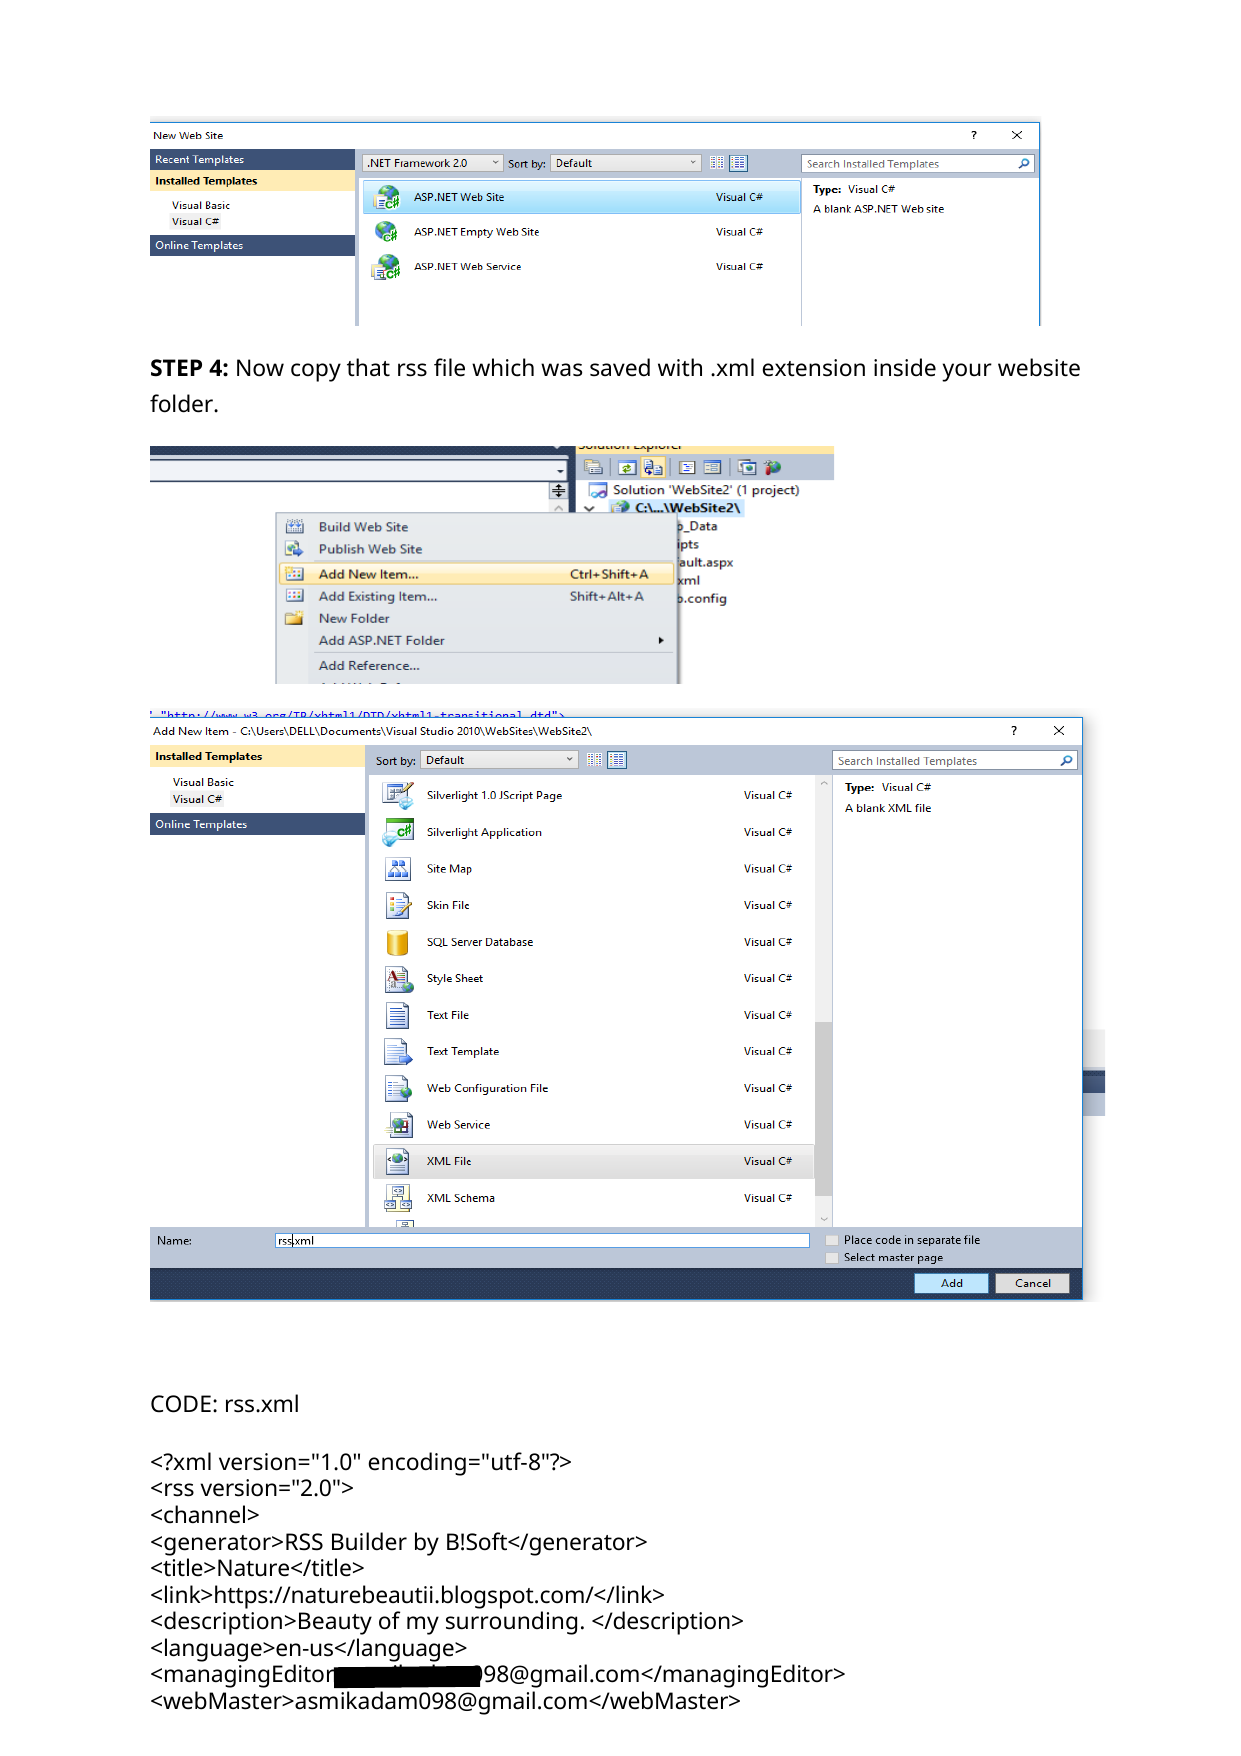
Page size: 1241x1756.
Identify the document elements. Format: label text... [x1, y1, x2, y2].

text <webMaster>asmikadam098@gmail.com</webMaster> [150, 1688, 1240, 1715]
text <title>Nature</title> [150, 1555, 1240, 1582]
text <managingEditor>asmikadam098@gmail.com</managingEditor> [150, 1662, 1240, 1688]
text <?xml version="1.0" encoding="utf-8"?> [150, 1449, 1240, 1475]
text STEP 4: Now copy that rss file which was saved with .xml extension inside your website folder. [150, 352, 1114, 419]
picture [150, 708, 1106, 1302]
text <description>Beauty of my surrounding. </description> [150, 1608, 1240, 1635]
picture [150, 446, 835, 684]
text <channel> [150, 1502, 1240, 1529]
text CODE: rss.xml [150, 1388, 1240, 1420]
picture [150, 116, 1042, 326]
text <rss version="2.0"> [150, 1475, 1240, 1502]
text <generator>RSS Builder by B!Soft</generator> [150, 1529, 1240, 1555]
text <language>en-us</language> [150, 1635, 1240, 1662]
text <link>https://naturebeautii.blogspot.com/</link> [150, 1582, 1240, 1608]
